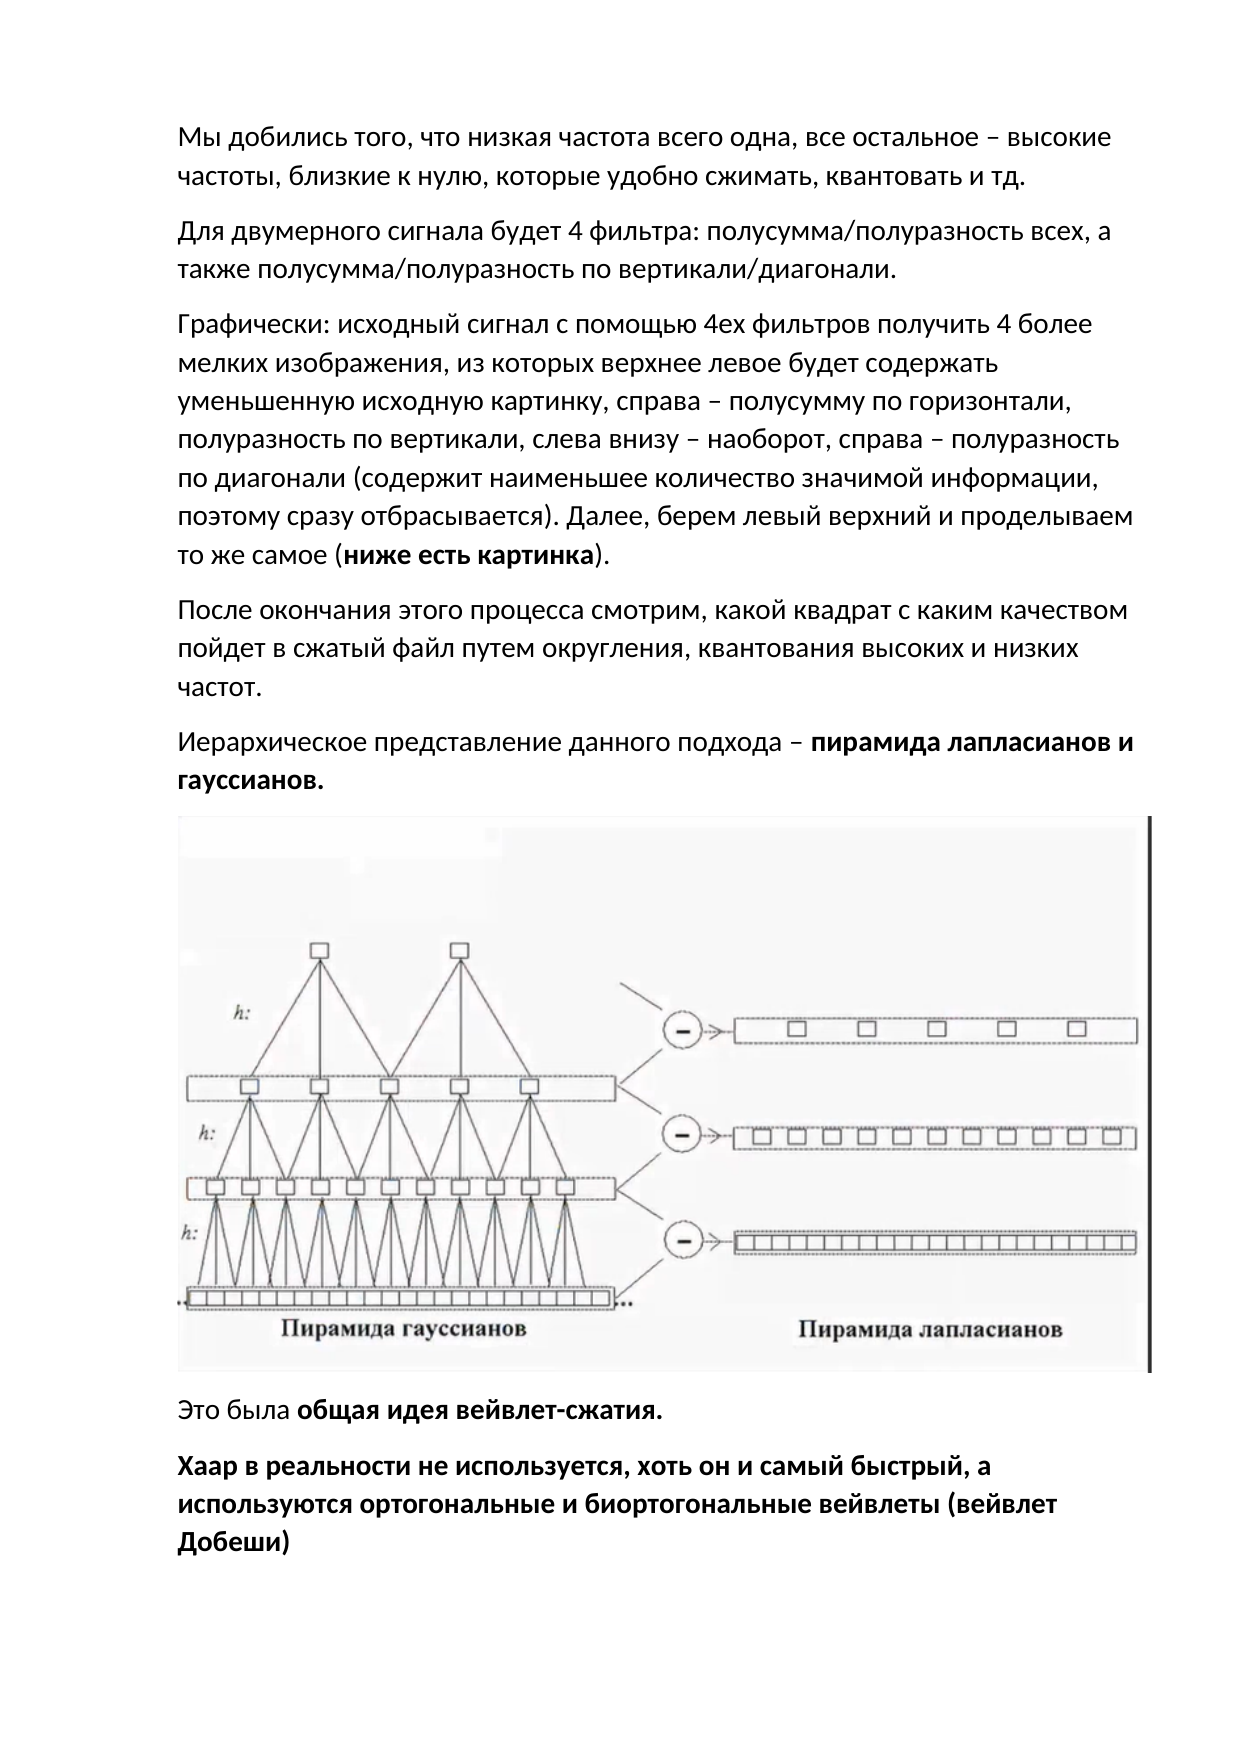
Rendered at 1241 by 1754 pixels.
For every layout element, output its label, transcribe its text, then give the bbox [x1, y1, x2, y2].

text Графически: исходный сигнал с помощью 4ех фильтров получить 4 более мелких изображения, из которых верхнее левое будет содержать уменьшенную исходную картинку, справа – полусумму по горизонтали, полуразность по вертикали, слева внизу – наоборот, справа – полуразность по диагонали (содержит наименьшее количество значимой информации, поэтому сразу отбрасывается). Далее, берем левый верхний и проделываем то же самое (ниже есть картинка). [177, 305, 1152, 571]
text Мы добились того, что низкая частота всего одна, все остальное – высокие частоты, близкие к нулю, которые удобно сжимать, квантовать и тд. [177, 118, 1152, 192]
picture [177, 816, 1152, 1373]
text Это была общая идея вейвлет-сжатия. [177, 1391, 1152, 1427]
text После окончания этого процесса смотрим, какой квадрат с каким качеством пойдет в сжатый файл путем округления, квантования высоких и низких частот. [177, 591, 1152, 703]
text Иерархическое представление данного подхода – пирамида лапласианов и гауссианов. [177, 723, 1152, 797]
text Хаар в реальности не используется, хоть он и самый быстрый, а используются ортогональные и биортогональные вейвлеты (вейвлет Добеши) [177, 1447, 1152, 1559]
text Для двумерного сигнала будет 4 фильтра: полусумма/полуразность всех, а также полусумма/полуразность по вертикали/диагонали. [177, 212, 1152, 286]
